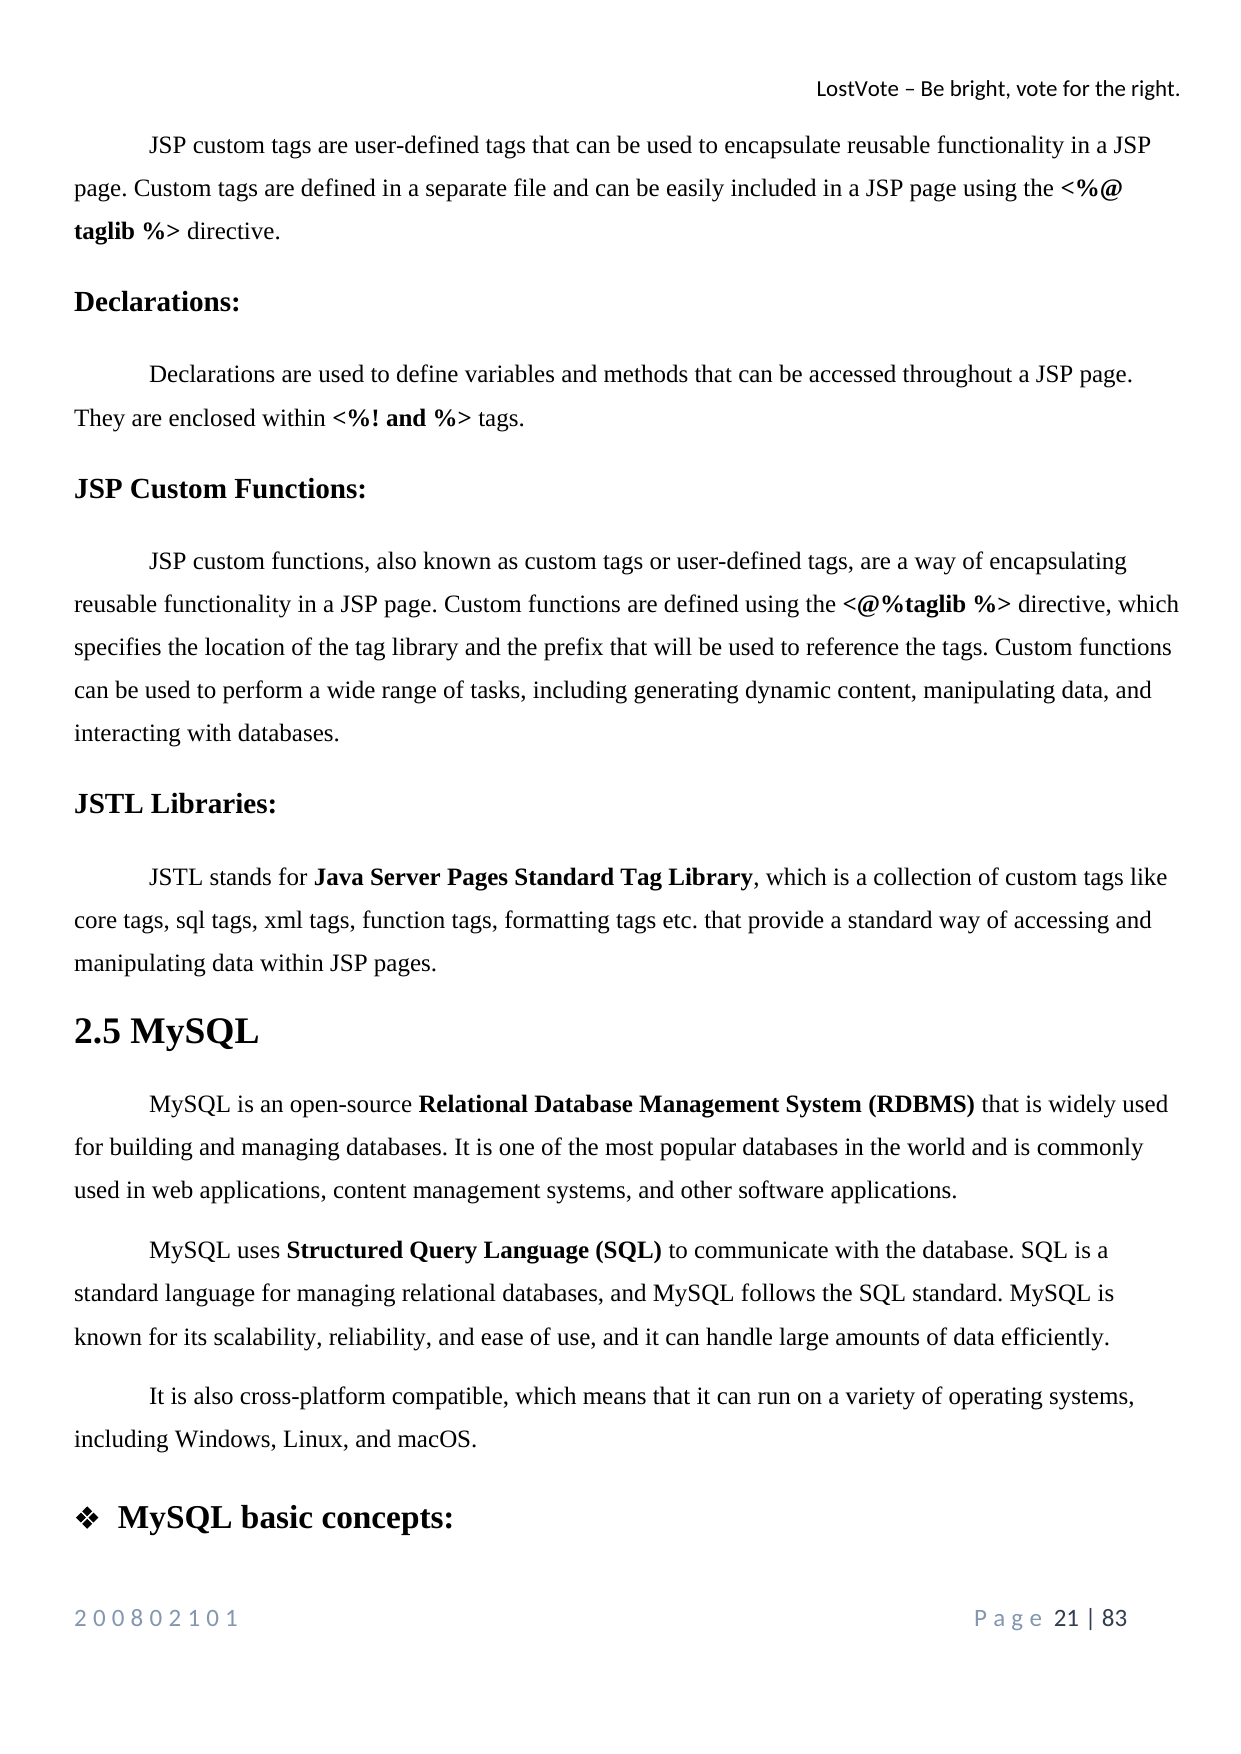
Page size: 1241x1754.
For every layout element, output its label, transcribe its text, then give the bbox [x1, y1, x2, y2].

text JSP Custom Functions: [74, 471, 1181, 504]
text It is also cross-platform compatible, which means that it can run on a variety of operating systems, including Windows, Linux, and macOS. [74, 1381, 1181, 1453]
text JSTL Libraries: [74, 787, 1181, 820]
text JSP custom tags are user-defined tags that can be used to encapsulate reusable functionality in a JSP page. Custom tags are defined in a separate file and can be easily included in a JSP page using the <%@ taglib %> directive. [74, 130, 1181, 245]
text MySQL is an open-source Relational Database Management System (RDBMS) that is widely used for building and managing databases. It is one of the most popular databases in the world and is commonly used in web applications, content management systems, and other software applications. [74, 1089, 1181, 1204]
text JSTL stands for Java Server Pages Standard Tag Library, which is a collection of custom tags like core tags, sql tags, xml tags, function tags, formatting tags etc. that provide a standard way of accessing and manipulating data within JSP pages. [74, 862, 1181, 977]
text 2.5 MySQL [74, 1008, 1181, 1051]
text Declarations: [74, 284, 1181, 318]
text Declarations are used to define variables and methods that can be accessed throughout a JSP page. They are enclosed within <%! and %> tags. [74, 359, 1181, 431]
list MySQL basic concepts: [74, 1497, 1181, 1535]
text JSP custom functions, also known as custom tags or user-defined tags, are a way of encapsulating reusable functionality in a JSP page. Custom functions are defined using the <@%taglib %> directive, which specifies the location of the tag library and the prefix that will be used to reference the tags. Custom functions can be used to perform a wide range of tasks, including generating dynamic content, manipulating data, and interacting with databases. [74, 546, 1181, 747]
text MySQL uses Structured Query Language (SQL) to communicate with the database. SQL is a standard language for managing relational databases, and MySQL follows the SQL standard. MySQL is known for its scalability, reliability, and ease of use, and it can handle large amounts of data efficiently. [74, 1235, 1181, 1350]
